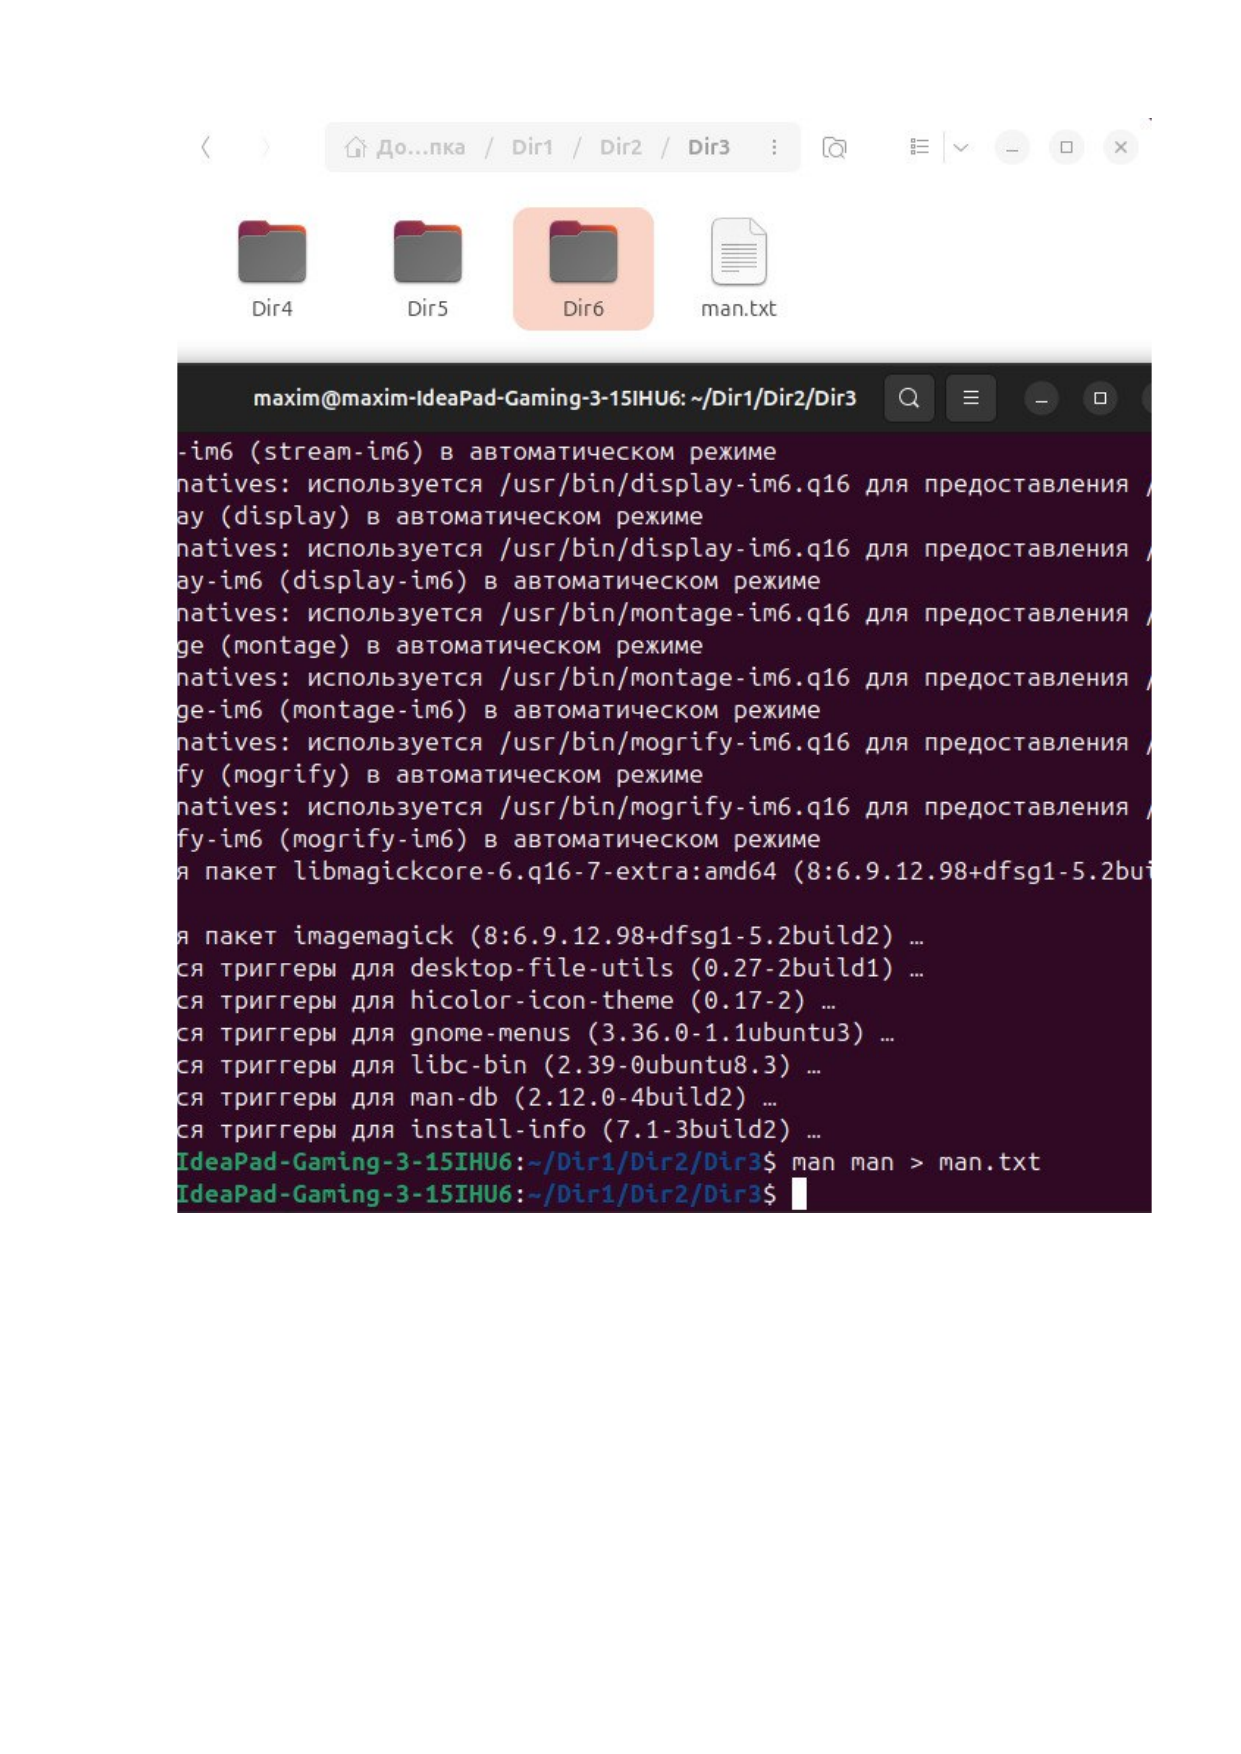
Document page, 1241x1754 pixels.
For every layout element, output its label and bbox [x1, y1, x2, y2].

picture [177, 118, 1152, 1213]
